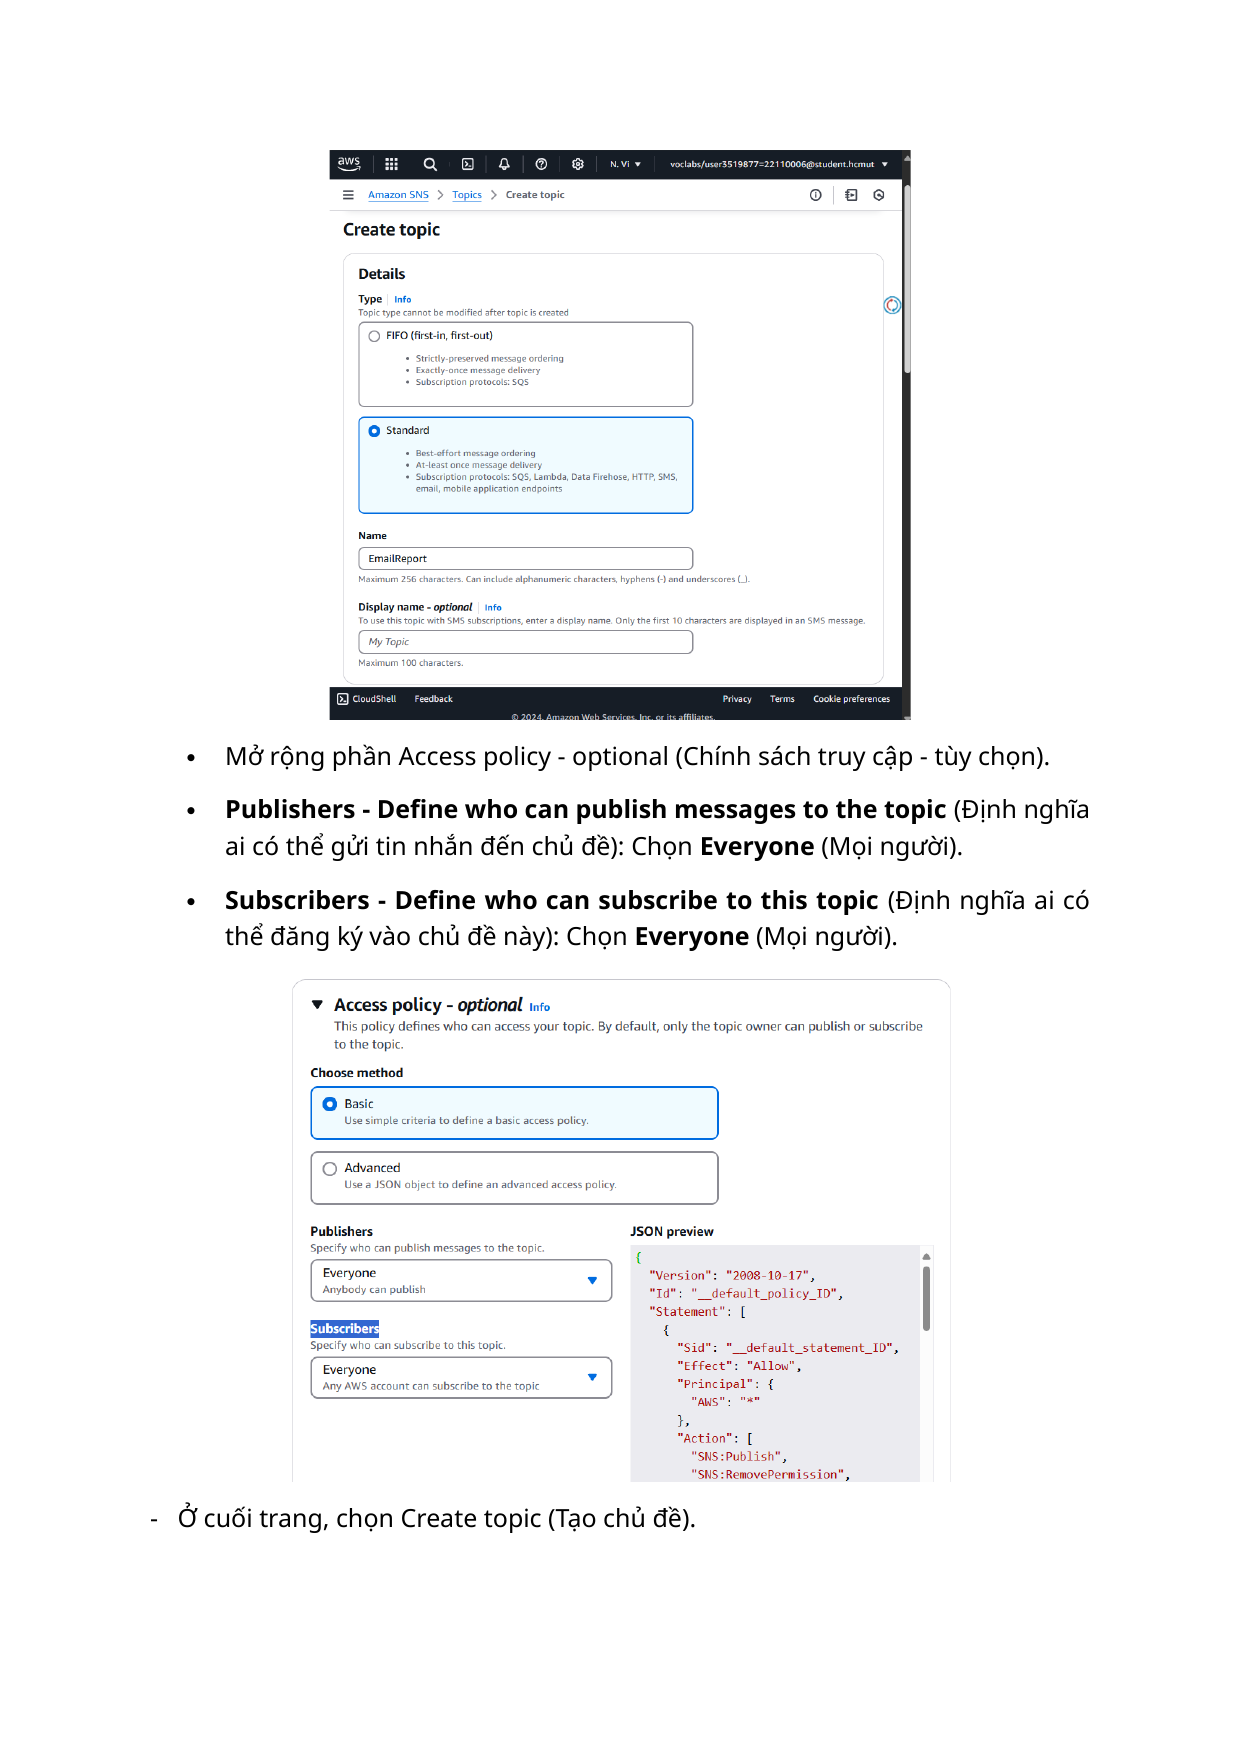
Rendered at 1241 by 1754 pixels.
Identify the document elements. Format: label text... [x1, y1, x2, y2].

picture [289, 972, 951, 1482]
list Publishers - Define who can publish messages to the topic (Định nghĩa ai có thể gửi tin nhắn đến chủ đề): Chọn Everyone (Mọi người). [187, 792, 1090, 863]
picture [329, 150, 911, 720]
list Subscribers - Define who can subscribe to this topic (Định nghĩa ai có thể đăng ký vào chủ đề này): Chọn Everyone (Mọi người). [187, 882, 1090, 953]
text - Ở cuối trang, chọn Create topic (Tạo chủ đề). [150, 1501, 1090, 1535]
list Mở rộng phần Access policy - optional (Chính sách truy cập - tùy chọn). [187, 739, 1090, 773]
